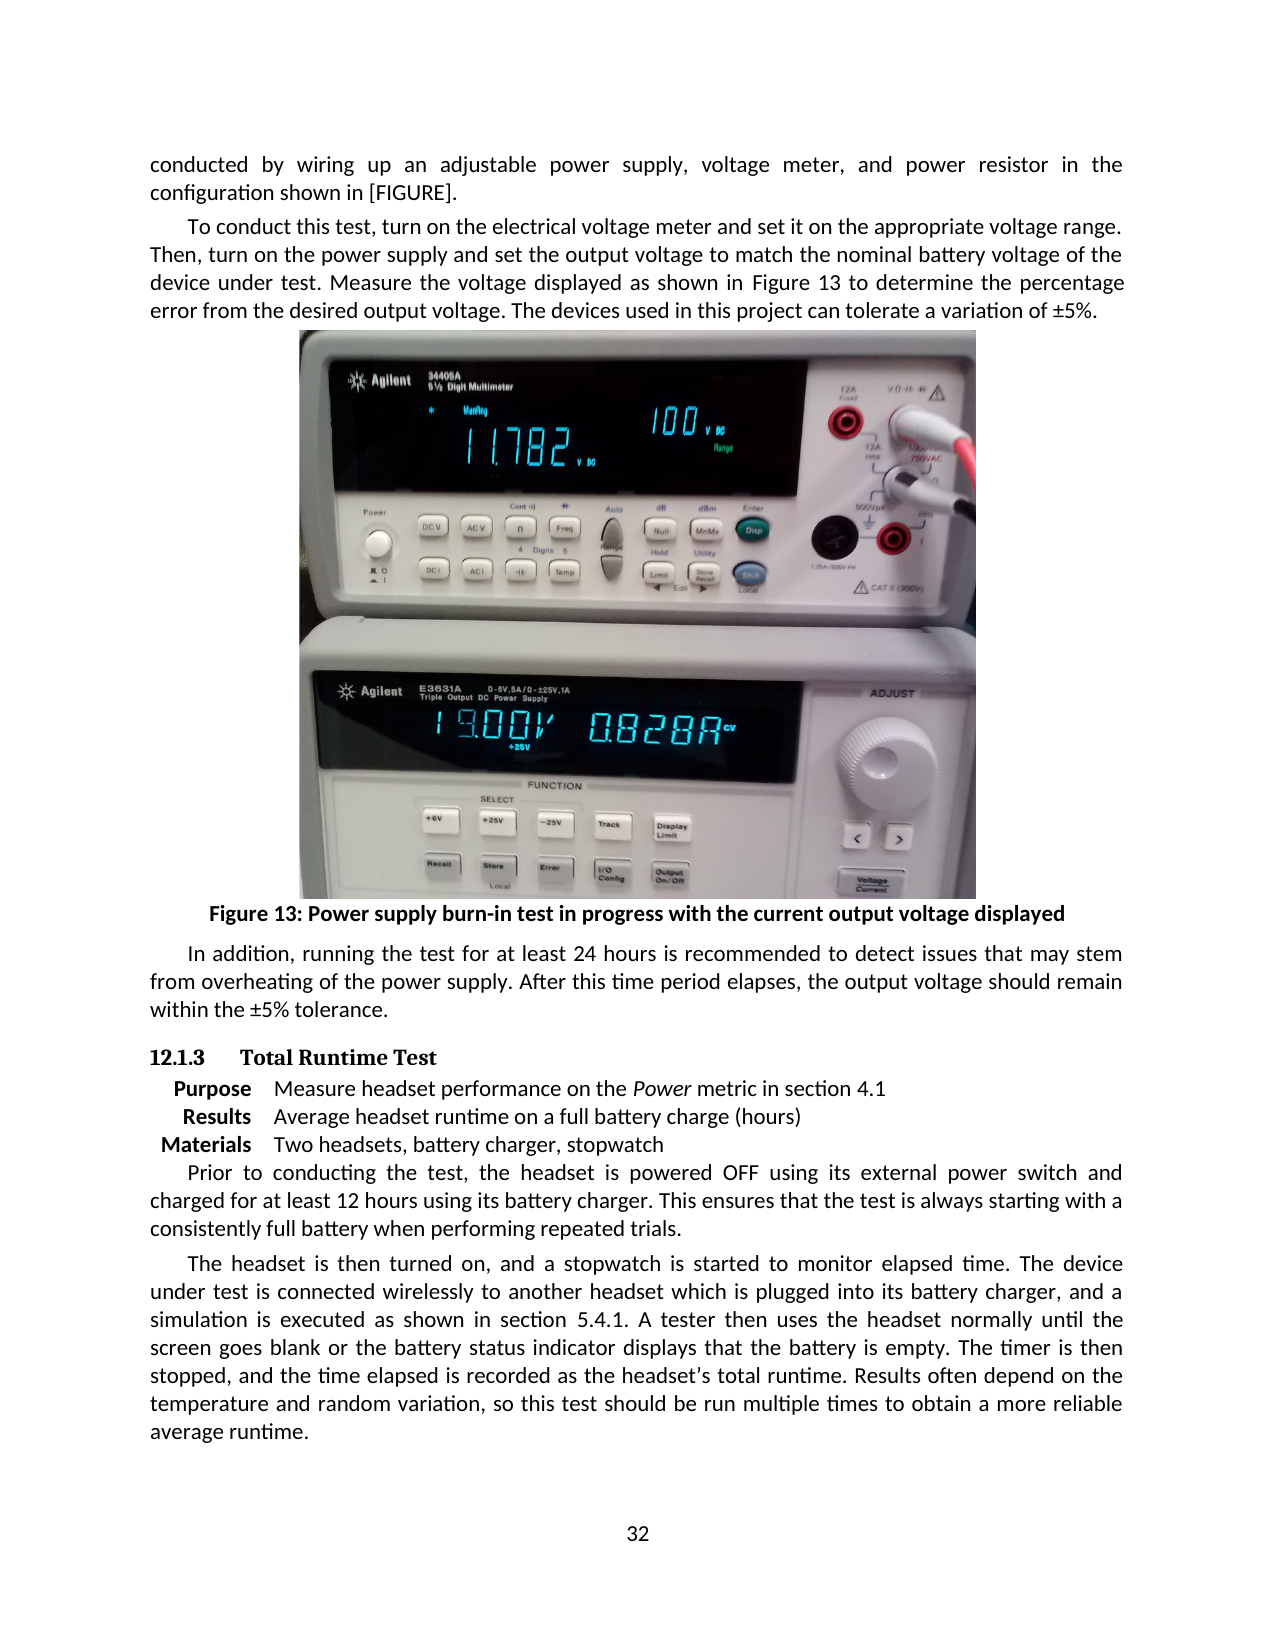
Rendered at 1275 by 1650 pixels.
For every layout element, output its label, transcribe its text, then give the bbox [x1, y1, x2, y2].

text Prior to conducting the test, the headset is powered OFF using its external power switch and charged for at least 12 hours using its battery charger. This ensures that the test is always starting with a consistently full battery when performing repeated trials. [150, 1158, 1125, 1243]
text To conduct this test, turn on the electrical voltage meter and set it on the appropriate voltage range. Then, turn on the power supply and set the output voltage to match the nominal battery voltage of the device under test. Measure the voltage displayed as shown in Figure 13 to determine the percentage error from the desired output voltage. The devices used in this project can tolerate a variation of ±5%. [150, 212, 1125, 324]
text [150, 150, 1125, 206]
table_header Measure headset performance on the Power metric in section 4.1 [263, 1075, 1136, 1102]
table_cell Average headset runtime on a full battery charge (hours) [263, 1103, 1136, 1131]
table_header Purpose [139, 1075, 262, 1102]
table_cell Materials [139, 1131, 262, 1158]
table_cell Results [139, 1103, 262, 1131]
table_cell Two headsets, battery charger, stopwatch [263, 1131, 1136, 1158]
text In addition, running the test for at least 24 hours is recommended to detect issues that may stem from overheating of the power supply. After this time period elapses, the output voltage should remain within the ±5% tolerance. [150, 939, 1125, 1023]
picture [299, 330, 976, 899]
text The headset is then turned on, and a stopwatch is started to monitor elapsed time. The device under test is connected wirelessly to another headset which is plugged into its battery charger, and a simulation is executed as shown in section 5.4.1. A tester then uses the headset normally until the screen goes blank or the battery status indicator displays that the battery is empty. The timer is then stopped, and the time elapsed is recorded as the headset’s total runtime. Results often depend on the temperature and random variation, so this test should be run multiple times to obtain a more reliable average runtime. [150, 1249, 1125, 1445]
subtitle Total Runtime Test [150, 1044, 1125, 1071]
